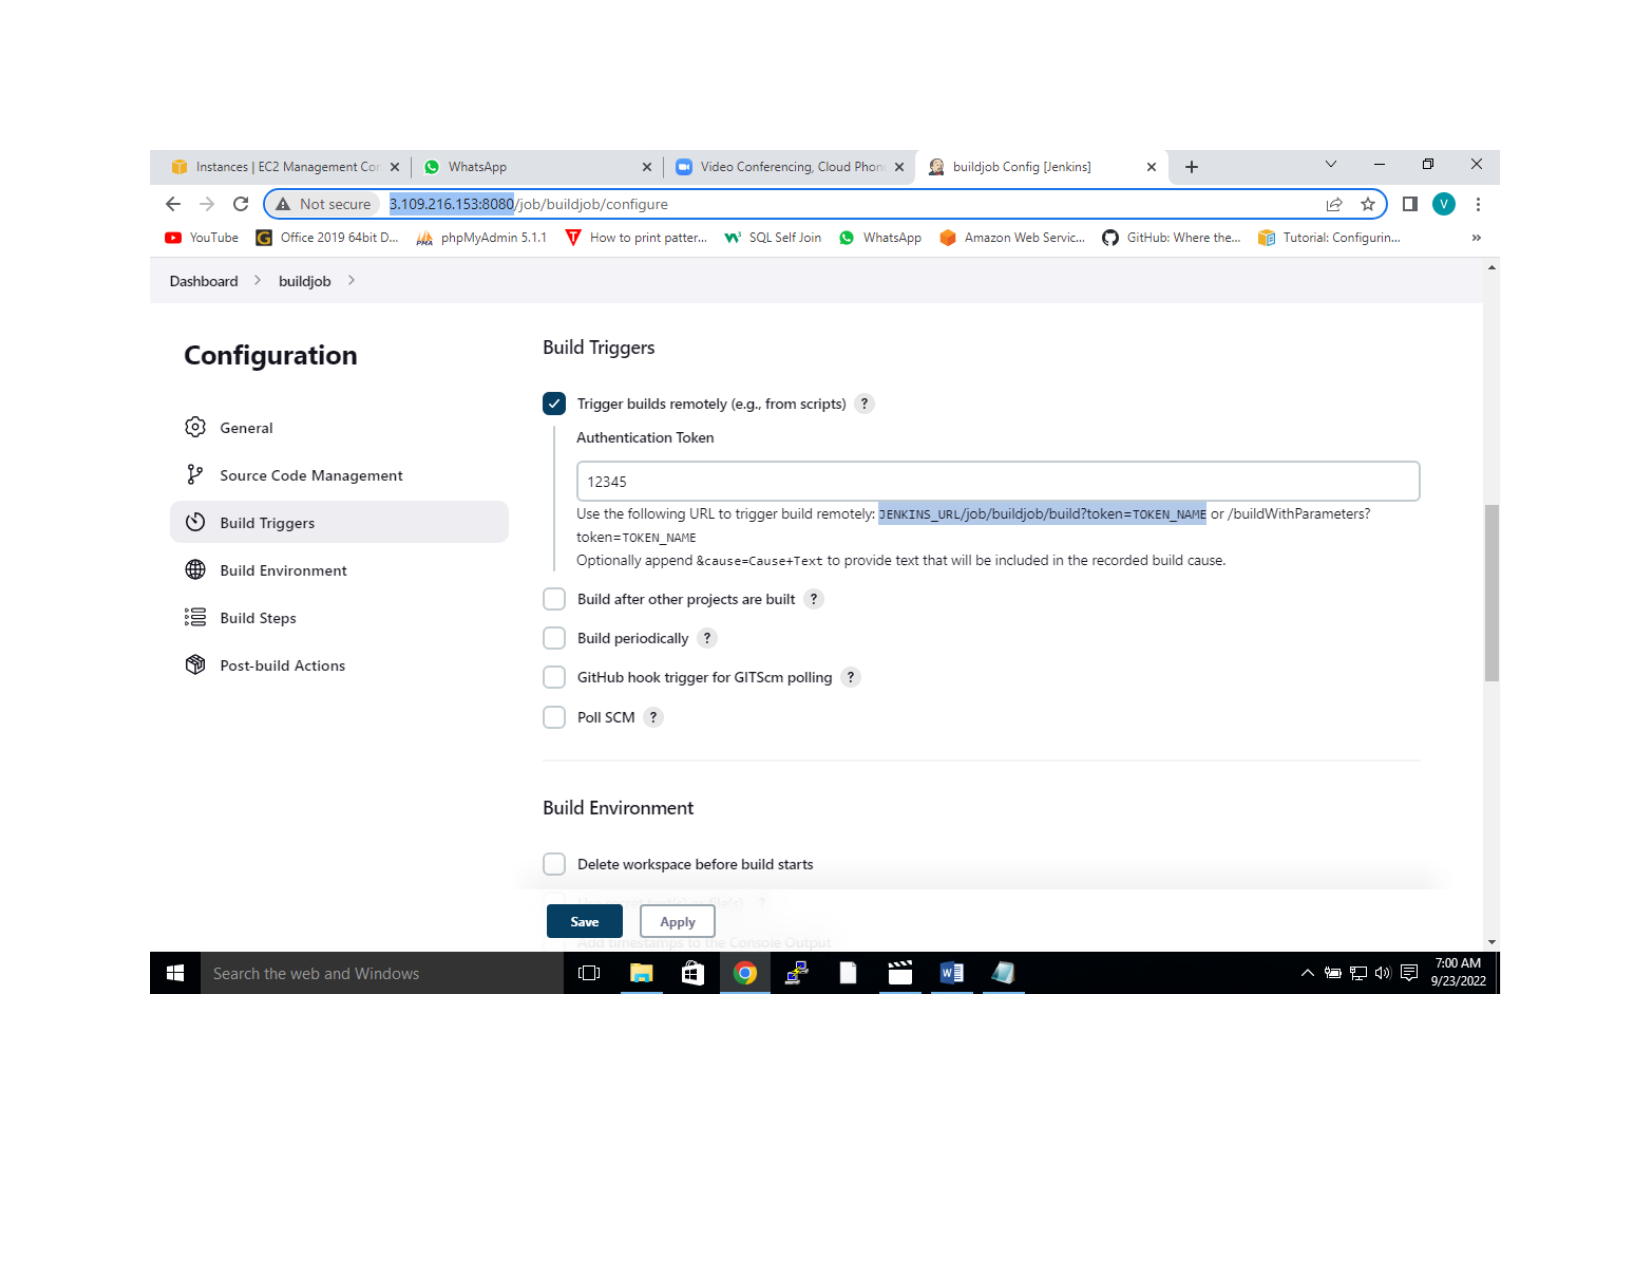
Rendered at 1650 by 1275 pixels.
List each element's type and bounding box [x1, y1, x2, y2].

picture [150, 150, 1500, 994]
